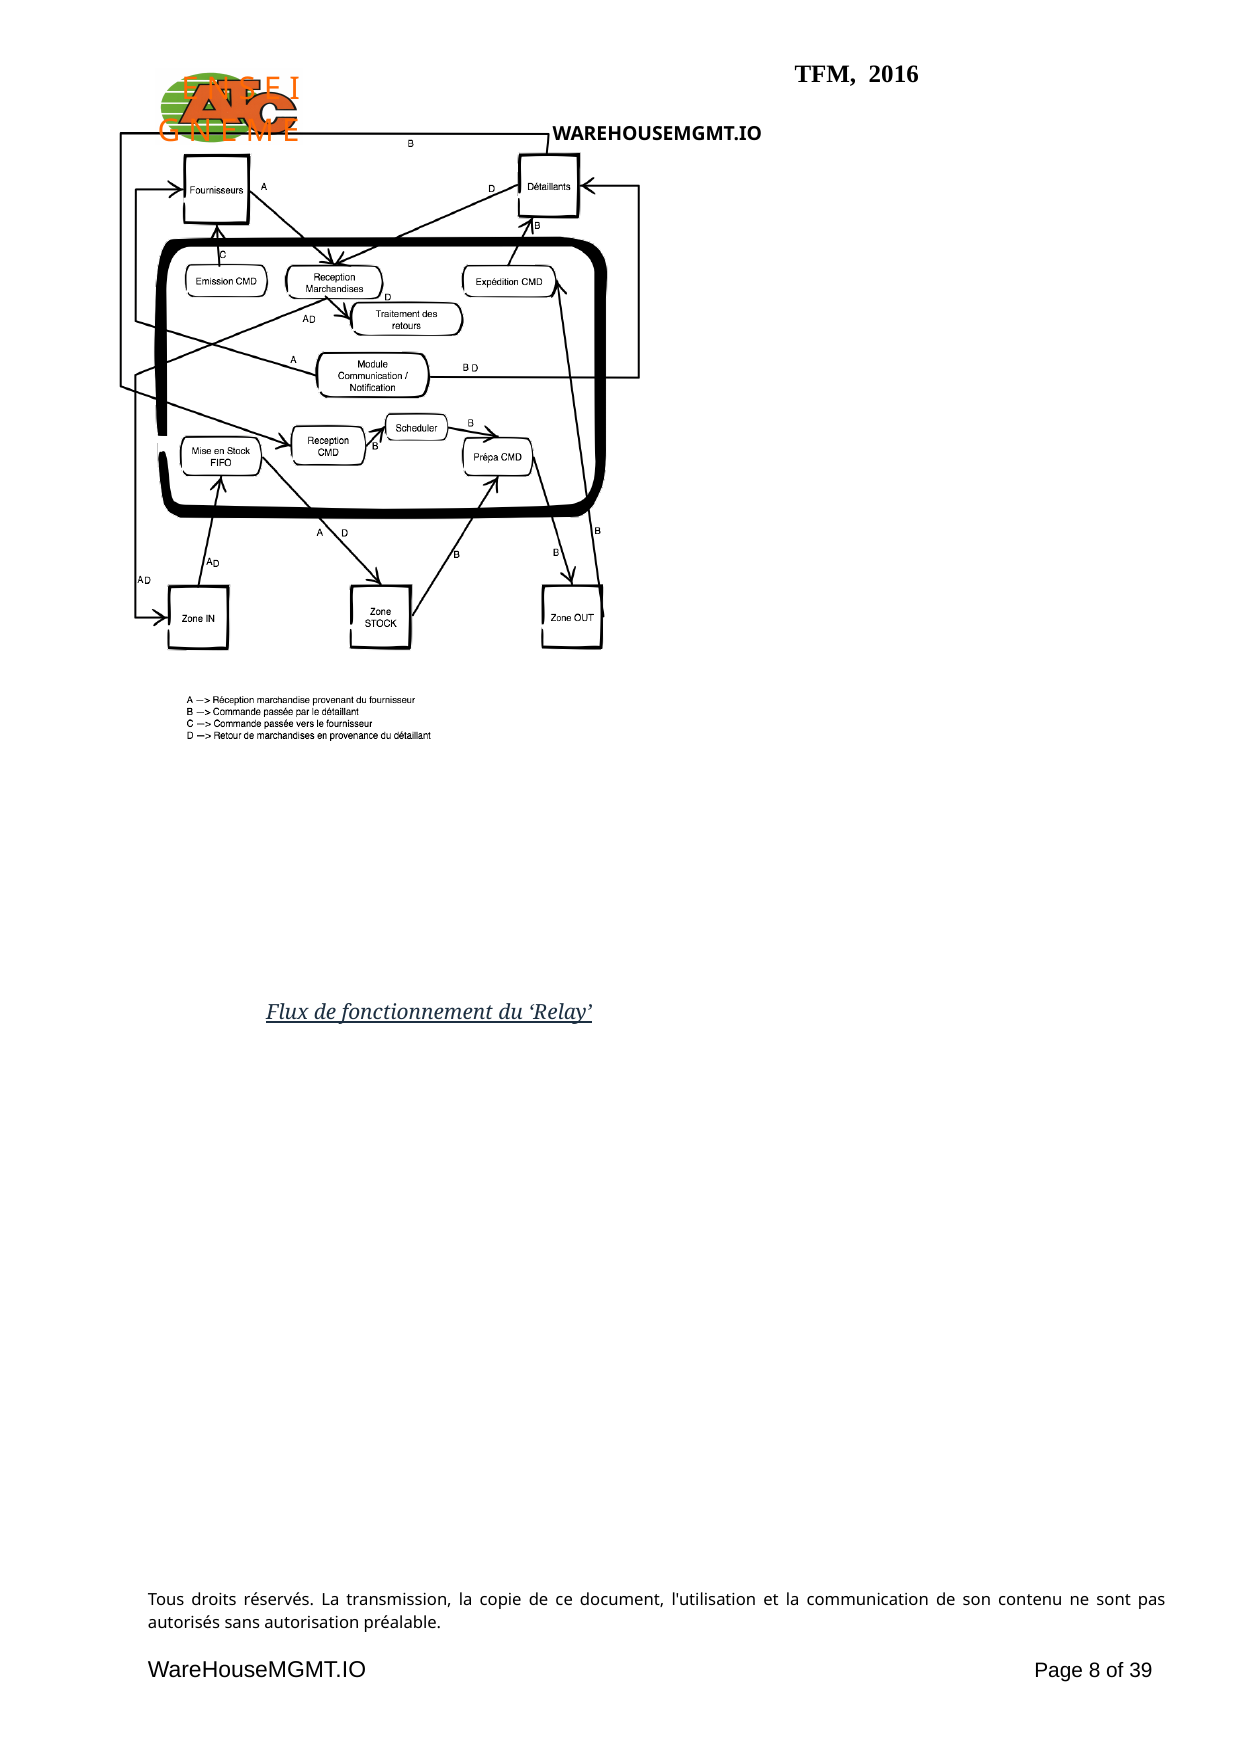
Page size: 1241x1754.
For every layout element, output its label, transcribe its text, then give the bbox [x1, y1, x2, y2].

text Flux de fonctionnement du ‘Relay’ [266, 929, 1166, 1026]
picture [93, 68, 1209, 929]
